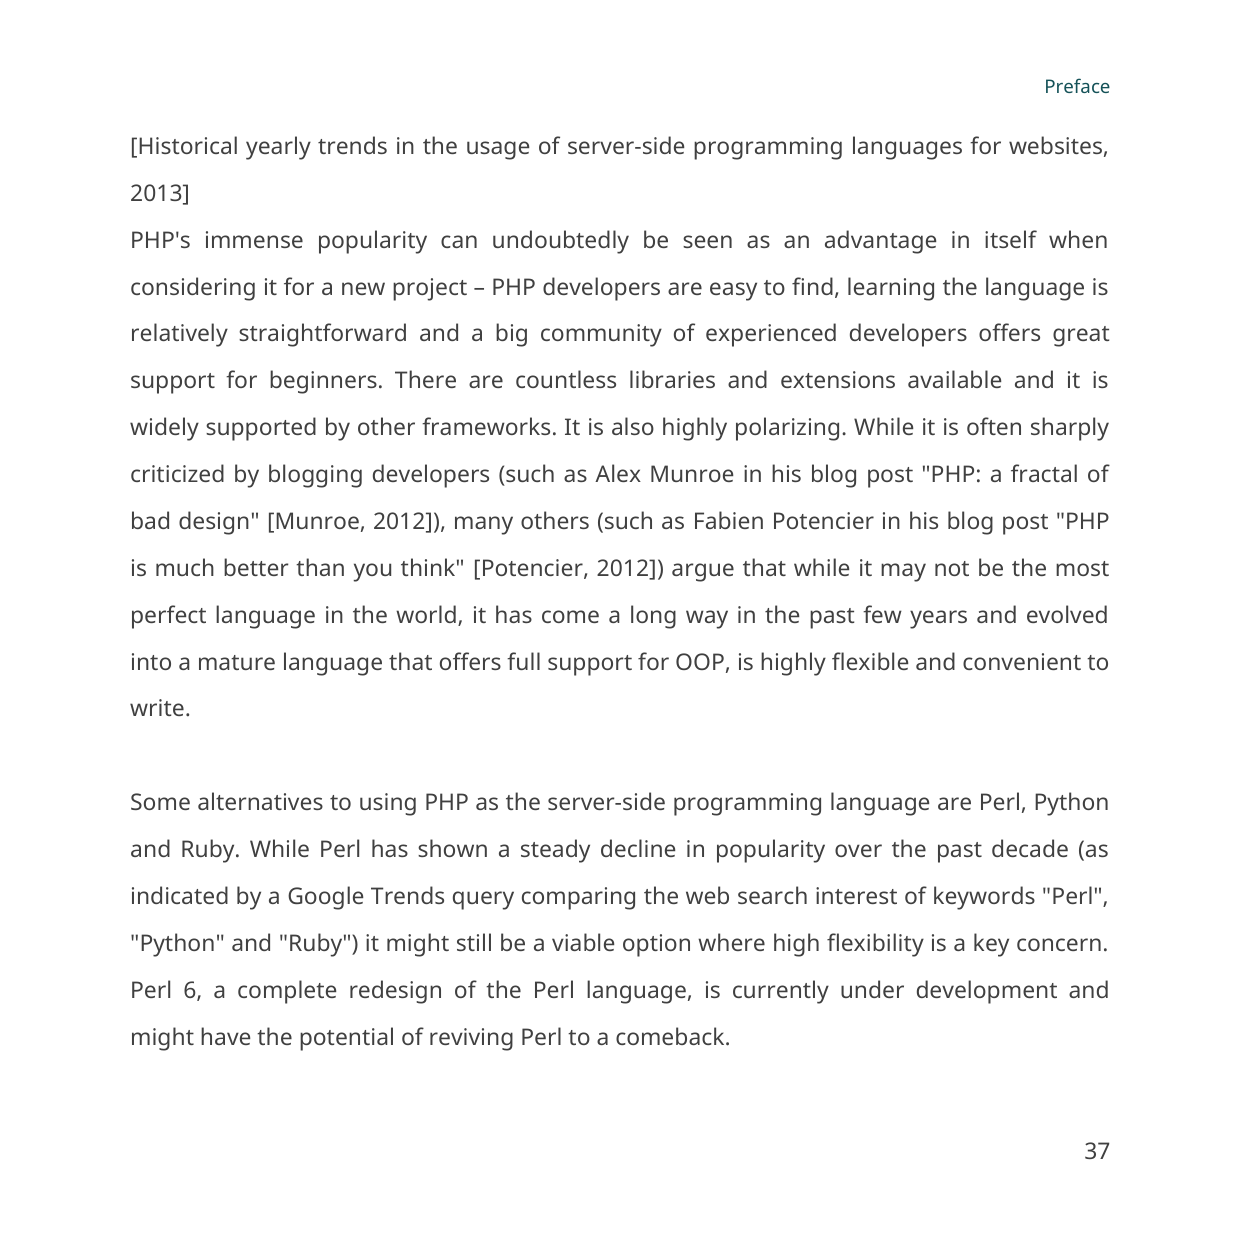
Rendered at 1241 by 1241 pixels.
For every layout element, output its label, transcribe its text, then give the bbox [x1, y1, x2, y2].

text Some alternatives to using PHP as the server-side programming language are Perl, Python and Ruby. While Perl has shown a steady decline in popularity over the past decade (as indicated by a Google Trends query comparing the web search interest of keywords "Perl", "Python" and "Ruby") it might still be a viable option where high flexibility is a key concern. Perl 6, a complete redesign of the Perl language, is currently under development and might have the potential of reviving Perl to a comeback. [130, 786, 1110, 1052]
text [130, 130, 1110, 208]
text PHP's immense popularity can undoubtedly be seen as an advantage in itself when considering it for a new project – PHP developers are easy to find, learning the language is relatively straightforward and a big community of experienced developers offers great support for beginners. There are countless libraries and extensions available and it is widely supported by other frameworks. It is also highly polarizing. While it is often sharply criticized by blogging developers (such as Alex Munroe in his blog post "PHP: a fractal of bad design" ), many others (such as Fabien Potencier in his blog post "PHP is much better than you think") argue that while it may not be the most perfect language in the world, it has come a long way in the past few years and evolved into a mature language that offers full support for OOP, is highly flexible and convenient to write. [130, 224, 1110, 724]
